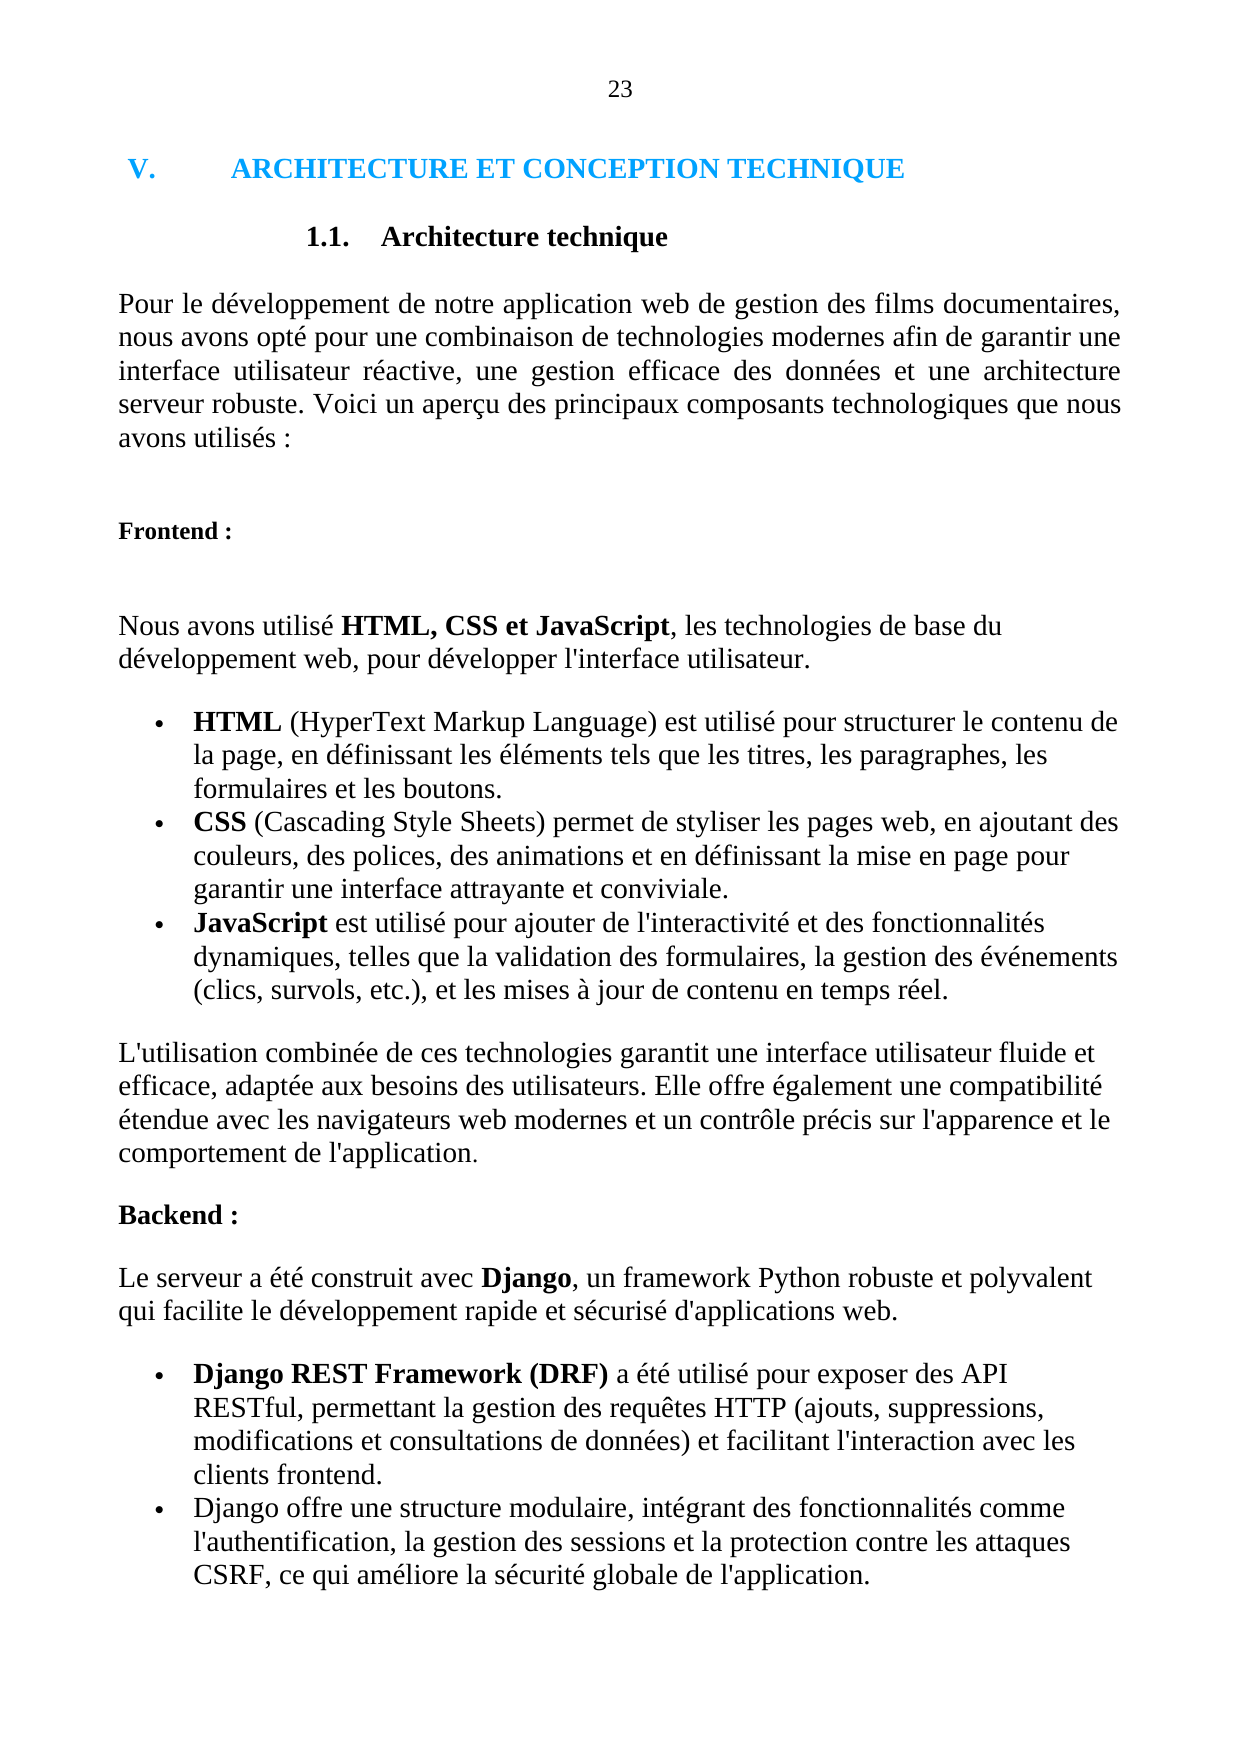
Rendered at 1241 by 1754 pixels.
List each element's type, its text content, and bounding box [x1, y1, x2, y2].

text L'utilisation combinée de ces technologies garantit une interface utilisateur fluide et efficace, adaptée aux besoins des utilisateurs. Elle offre également une compatibilité étendue avec les navigateurs web modernes et un contrôle précis sur l'apparence et le comportement de l'application. [118, 1035, 1122, 1169]
list ARCHITECTURE ET CONCEPTION TECHNIQUE [156, 152, 1122, 185]
list CSS (Cascading Style Sheets) permet de styliser les pages web, en ajoutant des couleurs, des polices, des animations et en définissant la mise en page pour garantir une interface attrayante et conviviale. [156, 804, 1122, 905]
list HTML (HyperText Markup Language) est utilisé pour structurer le contenu de la page, en définissant les éléments tels que les titres, les paragraphes, les formulaires et les boutons. [156, 704, 1122, 804]
list Django REST Framework (DRF) a été utilisé pour exposer des API RESTful, permettant la gestion des requêtes HTTP (ajouts, suppressions, modifications et consultations de données) et facilitant l'interaction avec les clients frontend. [156, 1356, 1122, 1490]
list JavaScript est utilisé pour ajouter de l'interactivité et des fonctionnalités dynamiques, telles que la validation des formulaires, la gestion des événements (clics, survols, etc.), et les mises à jour de contenu en temps réel. [156, 905, 1122, 1006]
text Pour le développement de notre application web de gestion des films documentaires, nous avons opté pour une combinaison de technologies modernes afin de garantir une interface utilisateur réactive, une gestion efficace des données et une architecture serveur robuste. Voici un aperçu des principaux composants technologiques que nous avons utilisés : [118, 286, 1122, 453]
text Frontend : [118, 516, 1122, 545]
list Architecture technique [306, 219, 1122, 252]
text Backend : [118, 1198, 1122, 1231]
text Nous avons utilisé HTML, CSS et JavaScript, les technologies de base du développement web, pour développer l'interface utilisateur. [118, 574, 1122, 675]
text Le serveur a été construit avec Django, un framework Python robuste et polyvalent qui facilite le développement rapide et sécurisé d'applications web. [118, 1260, 1122, 1327]
list Django offre une structure modulaire, intégrant des fonctionnalités comme l'authentification, la gestion des sessions et la protection contre les attaques CSRF, ce qui améliore la sécurité globale de l'application. [156, 1490, 1122, 1591]
